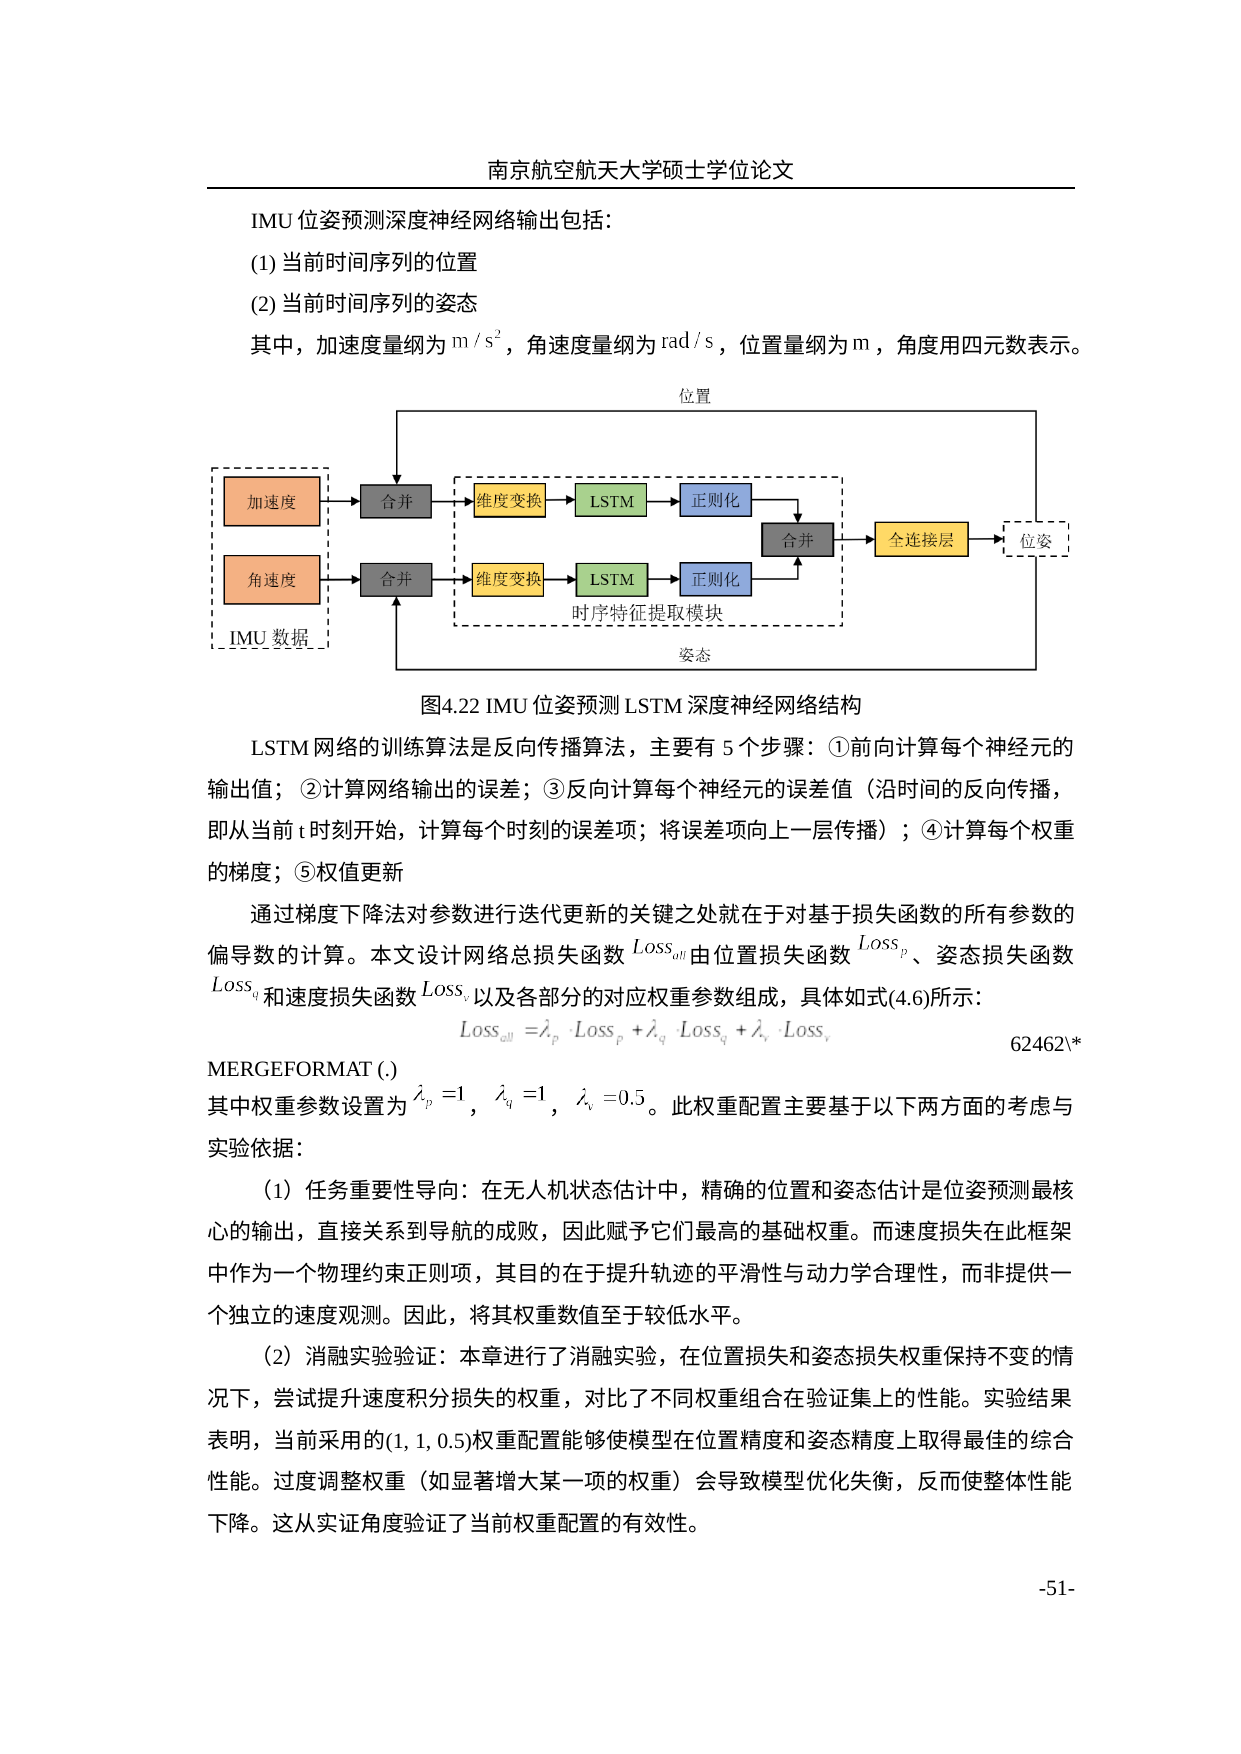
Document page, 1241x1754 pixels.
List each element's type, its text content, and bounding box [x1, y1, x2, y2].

text IMU位姿预测深度神经网络输出包括： [207, 195, 1075, 237]
picture [206, 378, 1075, 681]
text (1) 当前时间序列的位置 [207, 237, 1075, 278]
text （1）任务重要性导向：在无人机状态估计中，精确的位置和姿态估计是位姿预测最核心的输出，直接关系到导航的成败，因此赋予它们最高的基础权重。而速度损失在此框架中作为一个物理约束正则项，其目的在于提升轨迹的平滑性与动力学合理性，而非提供一个独立的速度观测。因此，将其权重数值至于较低水平。 [207, 1165, 1075, 1331]
text (2) 当前时间序列的姿态 [207, 278, 1075, 320]
text （2）消融实验验证：本章进行了消融实验，在位置损失和姿态损失权重保持不变的情况下，尝试提升速度积分损失的权重，对比了不同权重组合在验证集上的性能。实验结果表明，当前采用的(1, 1, 0.5)权重配置能够使模型在位置精度和姿态精度上取得最佳的综合性能。过度调整权重（如显著增大某一项的权重）会导致模型优化失衡，反而使整体性能下降。这从实证角度验证了当前权重配置的有效性。 [207, 1331, 1075, 1540]
text 其中权重参数设置为，，。此权重配置主要基于以下两方面的考虑与实验依据： [207, 1081, 1075, 1165]
text 其中，加速度量纲为，角速度量纲为，位置量纲为，角度用四元数表示。 [207, 320, 1075, 362]
text 通过梯度下降法对参数进行迭代更新的关键之处就在于对基于损失函数的所有参数的偏导数的计算。本文设计网络总损失函数由位置损失函数、姿态损失函数和速度损失函数以及各部分的对应权重参数组成，具体如式(4.6)所示： [207, 889, 1075, 1014]
text LSTM网络的训练算法是反向传播算法，主要有5个步骤：①前向计算每个神经元的输出值； ②计算网络输出的误差；③反向计算每个神经元的误差值（沿时间的反向传播，即从当前t时刻开始，计算每个时刻的误差项；将误差项向上一层传播）；④计算每个权重的梯度；⑤权值更新 [207, 722, 1075, 889]
